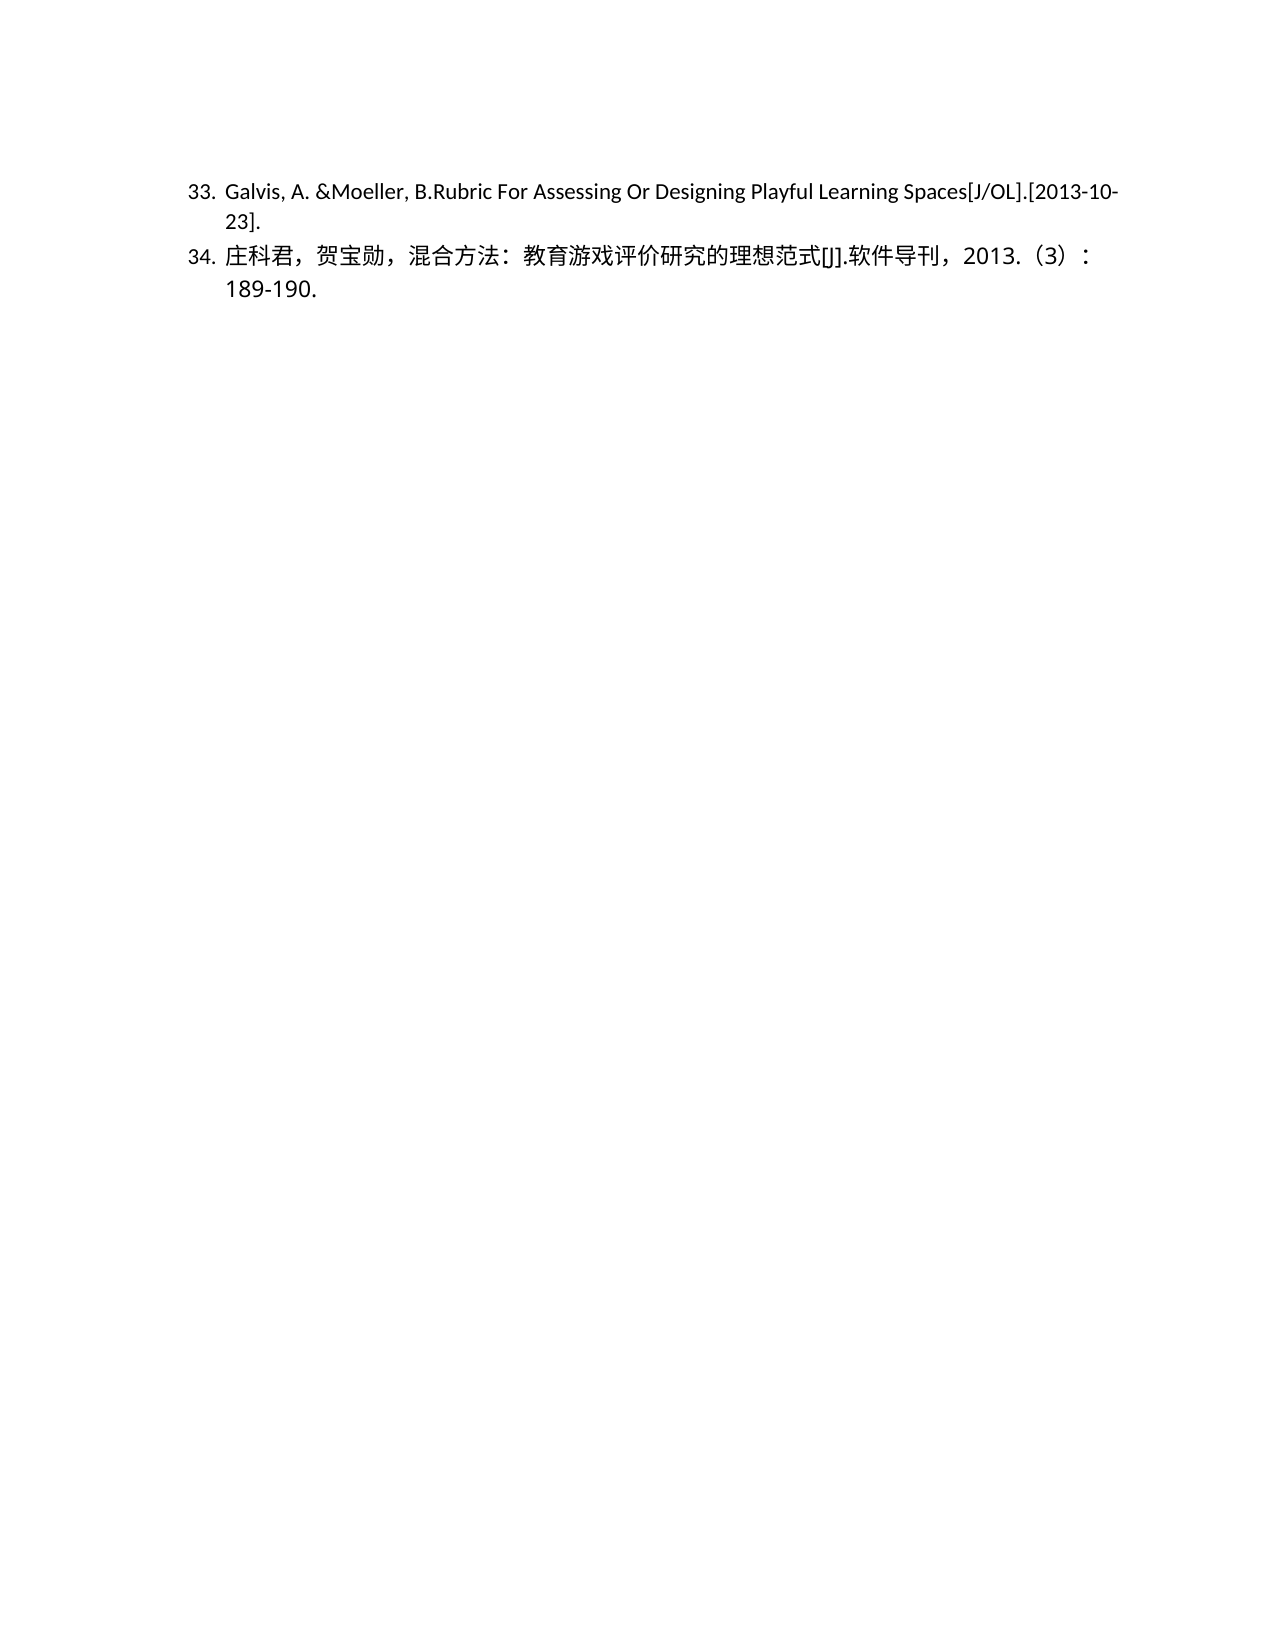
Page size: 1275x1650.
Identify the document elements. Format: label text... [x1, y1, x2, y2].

list Galvis, A. &Moeller, B.Rubric For Assessing Or Designing Playful Learning Spaces[J/OL].[2013-10-23]. [187, 177, 1125, 235]
list 庄科君，贺宝勋，混合方法：教育游戏评价研究的理想范式[J].软件导刊，2013.（3）：189-190. [187, 238, 1125, 305]
